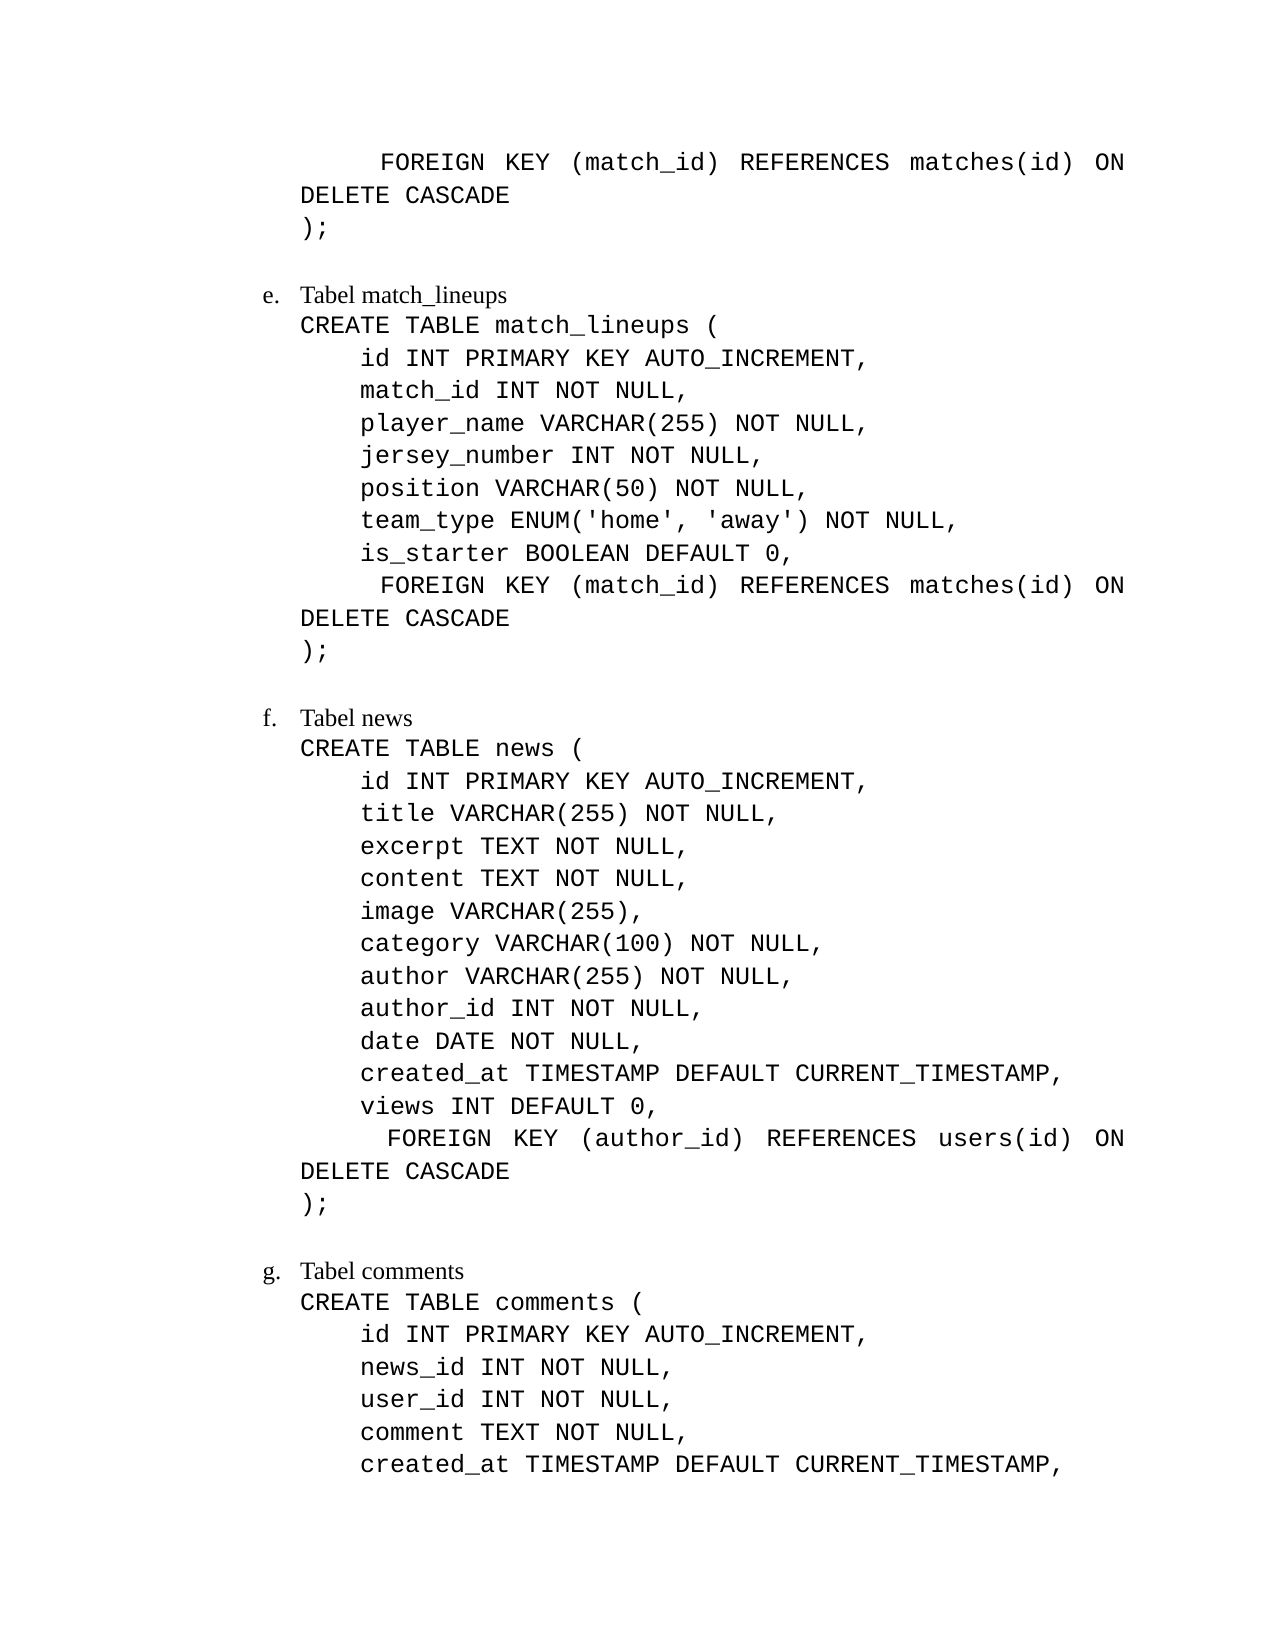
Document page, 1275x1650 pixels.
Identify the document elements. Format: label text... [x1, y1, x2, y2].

list match_id INT NOT NULL, [300, 378, 1125, 406]
list id INT PRIMARY KEY AUTO_INCREMENT, [300, 346, 1125, 374]
list ); [300, 638, 1125, 666]
list Tabel comments [262, 1256, 1125, 1285]
list category VARCHAR(100) NOT NULL, [300, 931, 1125, 959]
list ); [300, 215, 1125, 243]
list team_type ENUM('home', 'away') NOT NULL, [300, 508, 1125, 536]
list FOREIGN KEY (match_id) REFERENCES matches(id) ON DELETE CASCADE [300, 573, 1125, 634]
list id INT PRIMARY KEY AUTO_INCREMENT, [300, 1322, 1125, 1350]
list jersey_number INT NOT NULL, [300, 443, 1125, 471]
list comment TEXT NOT NULL, [300, 1419, 1125, 1447]
list Tabel news [262, 703, 1125, 732]
list CREATE TABLE news ( [300, 736, 1125, 764]
list news_id INT NOT NULL, [300, 1354, 1125, 1382]
list player_name VARCHAR(255) NOT NULL, [300, 411, 1125, 439]
list created_at TIMESTAMP DEFAULT CURRENT_TIMESTAMP, [300, 1061, 1125, 1089]
list is_starter BOOLEAN DEFAULT 0, [300, 541, 1125, 569]
list position VARCHAR(50) NOT NULL, [300, 476, 1125, 504]
list date DATE NOT NULL, [300, 1028, 1125, 1057]
list author_id INT NOT NULL, [300, 996, 1125, 1024]
list ); [300, 1191, 1125, 1219]
list excerpt TEXT NOT NULL, [300, 833, 1125, 862]
list CREATE TABLE comments ( [300, 1289, 1125, 1317]
list created_at TIMESTAMP DEFAULT CURRENT_TIMESTAMP, [300, 1452, 1125, 1480]
list FOREIGN KEY (match_id) REFERENCES matches(id) ON DELETE CASCADE [300, 150, 1125, 211]
list CREATE TABLE match_lineups ( [300, 313, 1125, 341]
list views INT DEFAULT 0, [300, 1093, 1125, 1122]
list id INT PRIMARY KEY AUTO_INCREMENT, [300, 768, 1125, 797]
list image VARCHAR(255), [300, 898, 1125, 927]
list author VARCHAR(255) NOT NULL, [300, 963, 1125, 992]
list title VARCHAR(255) NOT NULL, [300, 801, 1125, 829]
list user_id INT NOT NULL, [300, 1387, 1125, 1415]
list FOREIGN KEY (author_id) REFERENCES users(id) ON DELETE CASCADE [300, 1126, 1125, 1187]
list content TEXT NOT NULL, [300, 866, 1125, 894]
list Tabel match_lineups [262, 280, 1125, 309]
